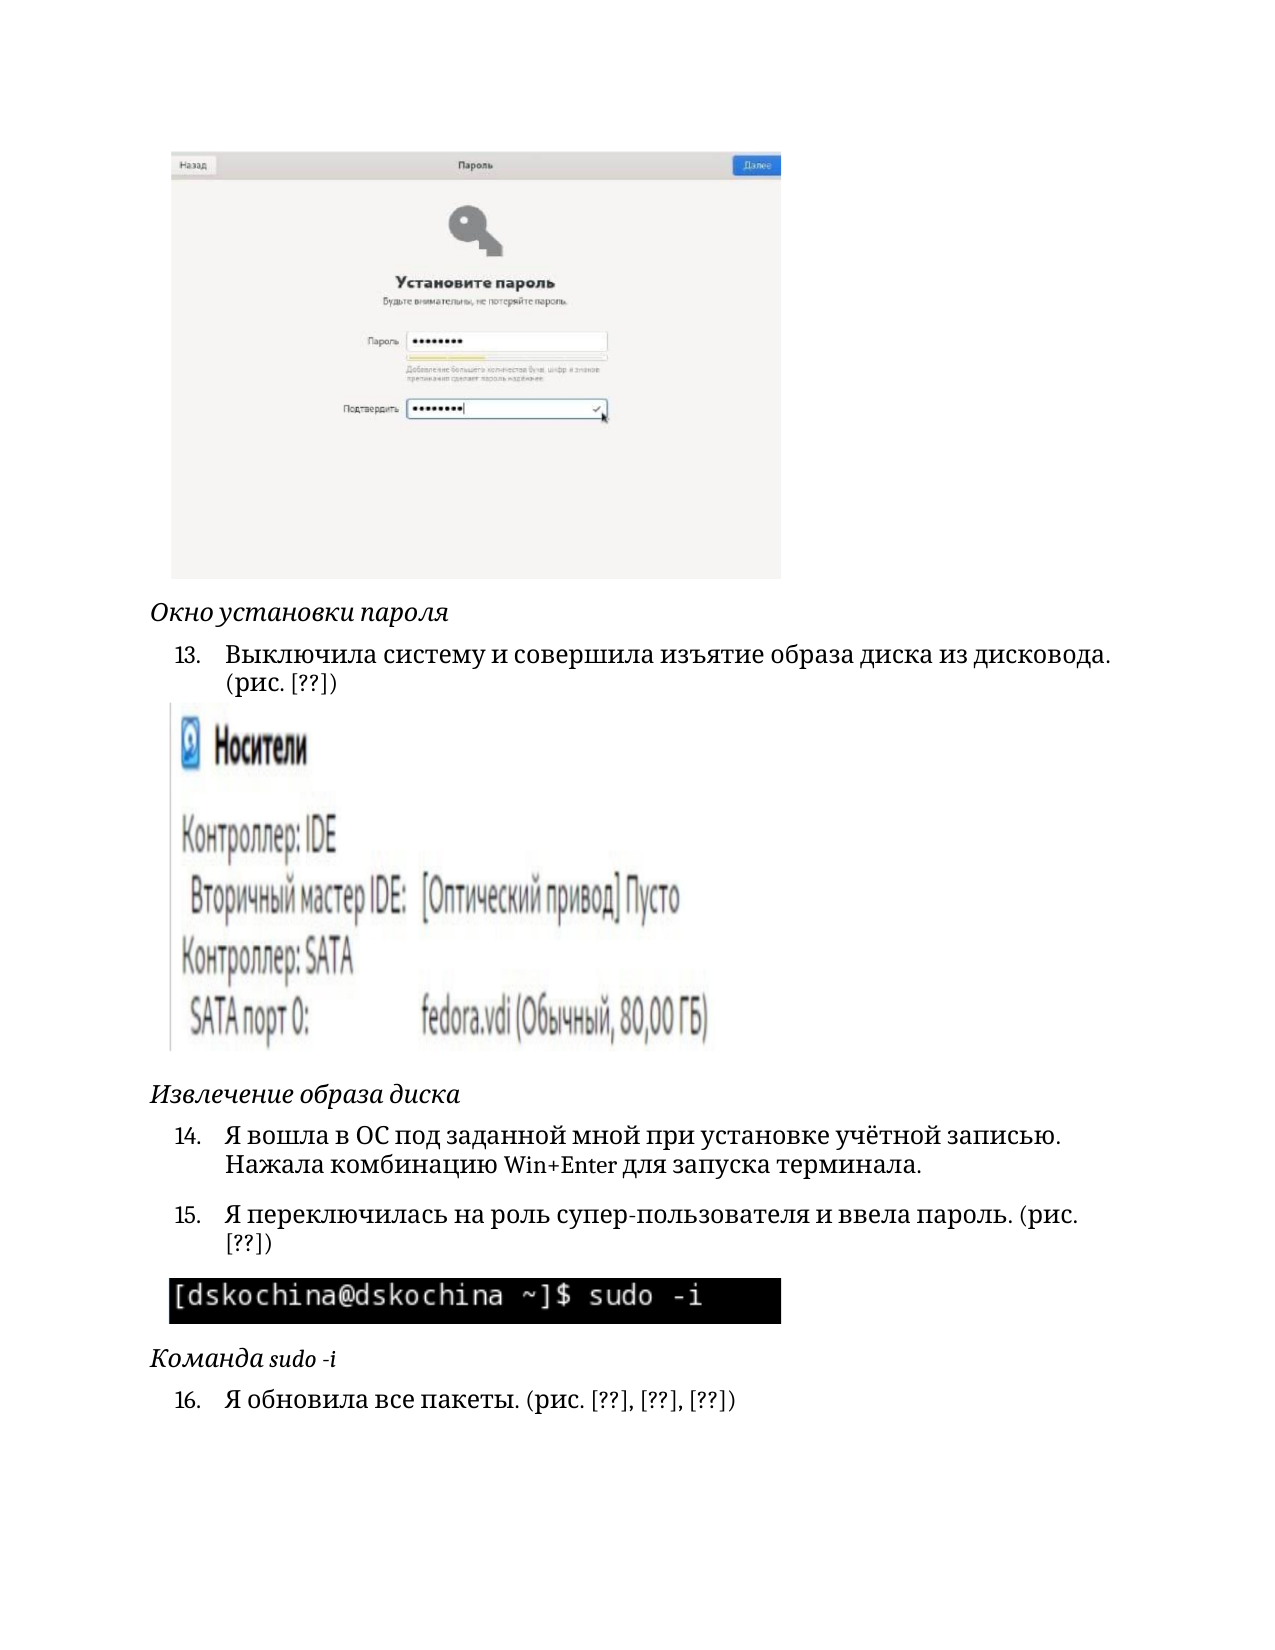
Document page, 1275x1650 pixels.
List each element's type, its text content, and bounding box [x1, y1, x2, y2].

text Команда sudo -i [150, 1344, 1125, 1373]
list Выключила систему и совершила изъятие образа диска из дисковода. (рис. [??]) [175, 641, 1125, 698]
text Окно установки пароля [150, 599, 1125, 628]
picture [168, 1278, 782, 1324]
picture [168, 701, 782, 1061]
list Я переключилась на роль супер-пользователя и ввела пароль. (рис. [??]) [175, 1201, 1125, 1258]
list Я вошла в ОС под заданной мной при установке учётной записью. Нажала комбинацию Win+Enter для запуска терминала. [175, 1122, 1125, 1180]
text Извлечение образа диска [150, 1081, 1125, 1110]
picture [168, 150, 782, 579]
list Я обновила все пакеты. (рис. [??], [??], [??]) [175, 1386, 1125, 1414]
